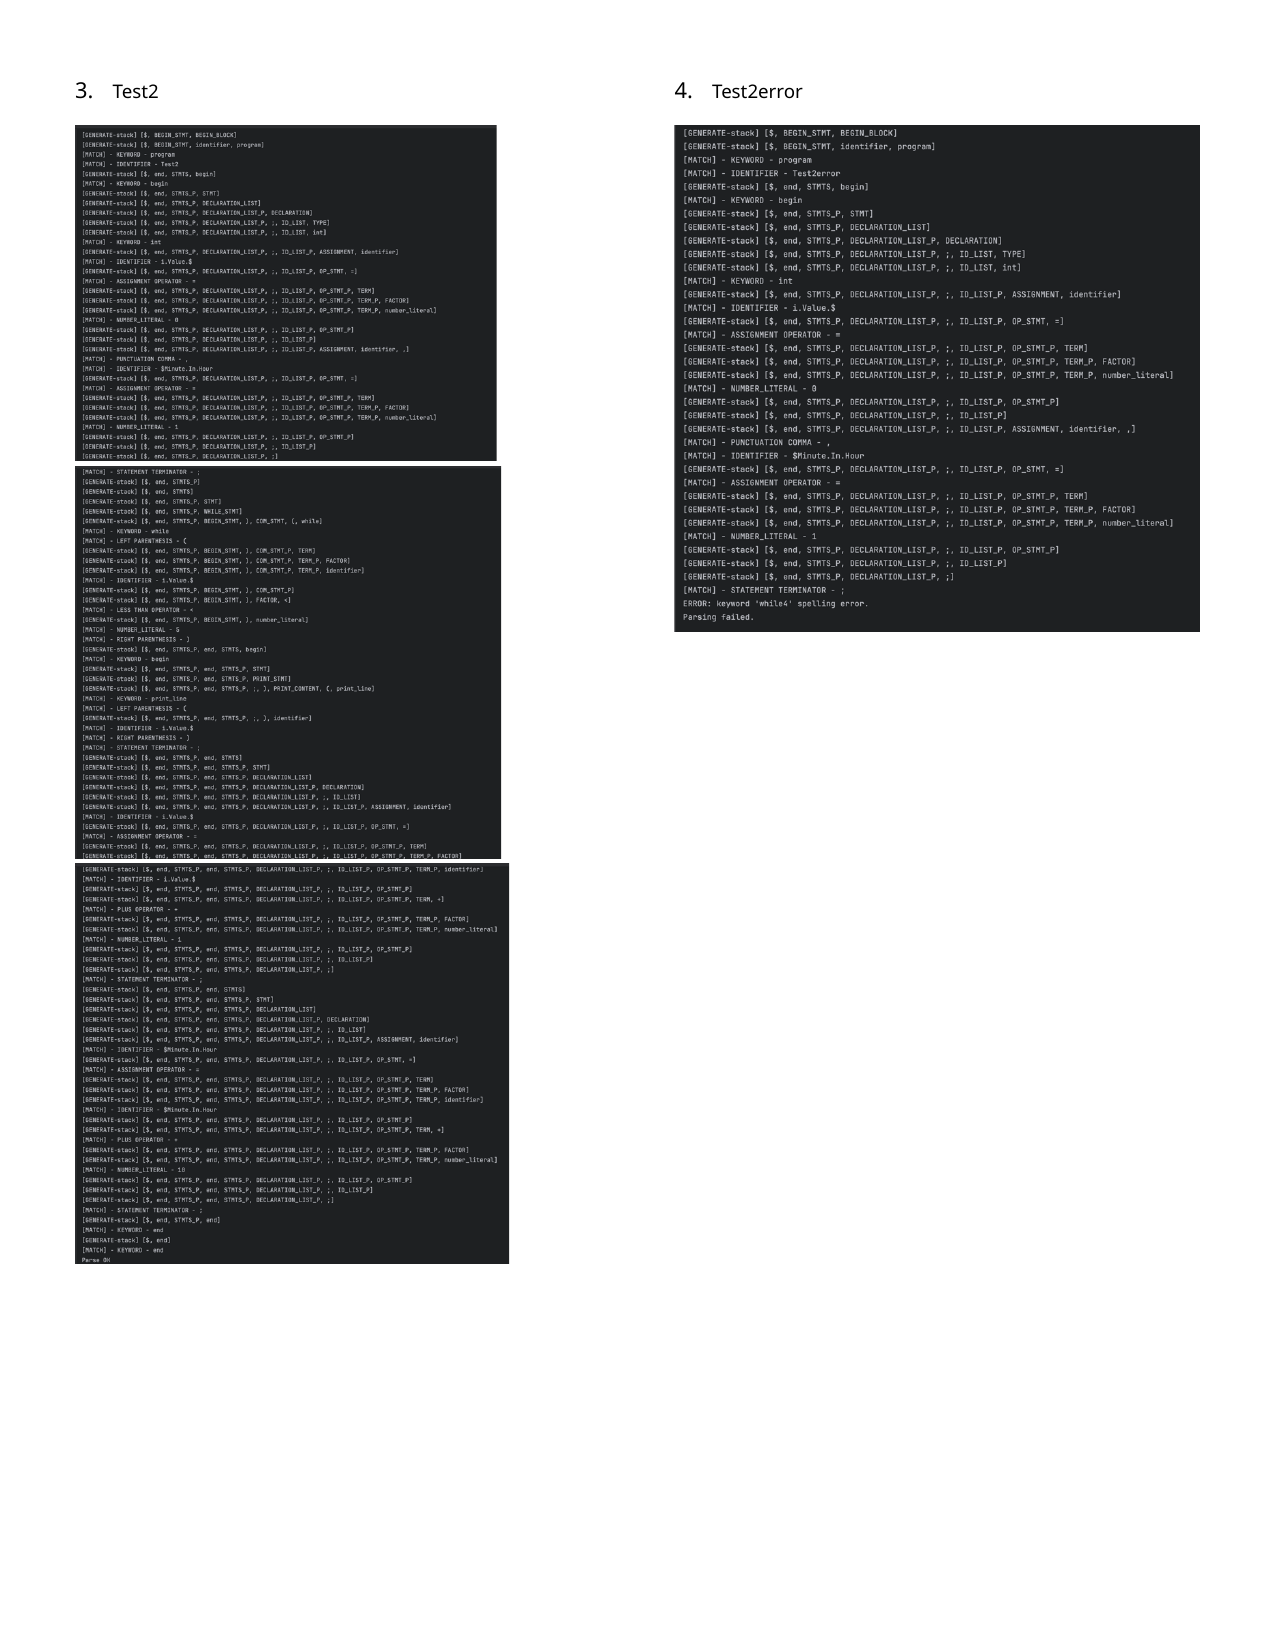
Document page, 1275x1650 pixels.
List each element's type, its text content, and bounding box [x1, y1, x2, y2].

picture [75, 125, 497, 461]
picture [674, 125, 1200, 632]
list Test2 [75, 75, 601, 105]
picture [75, 466, 502, 859]
picture [75, 863, 510, 1264]
list Test2error [674, 75, 1200, 105]
